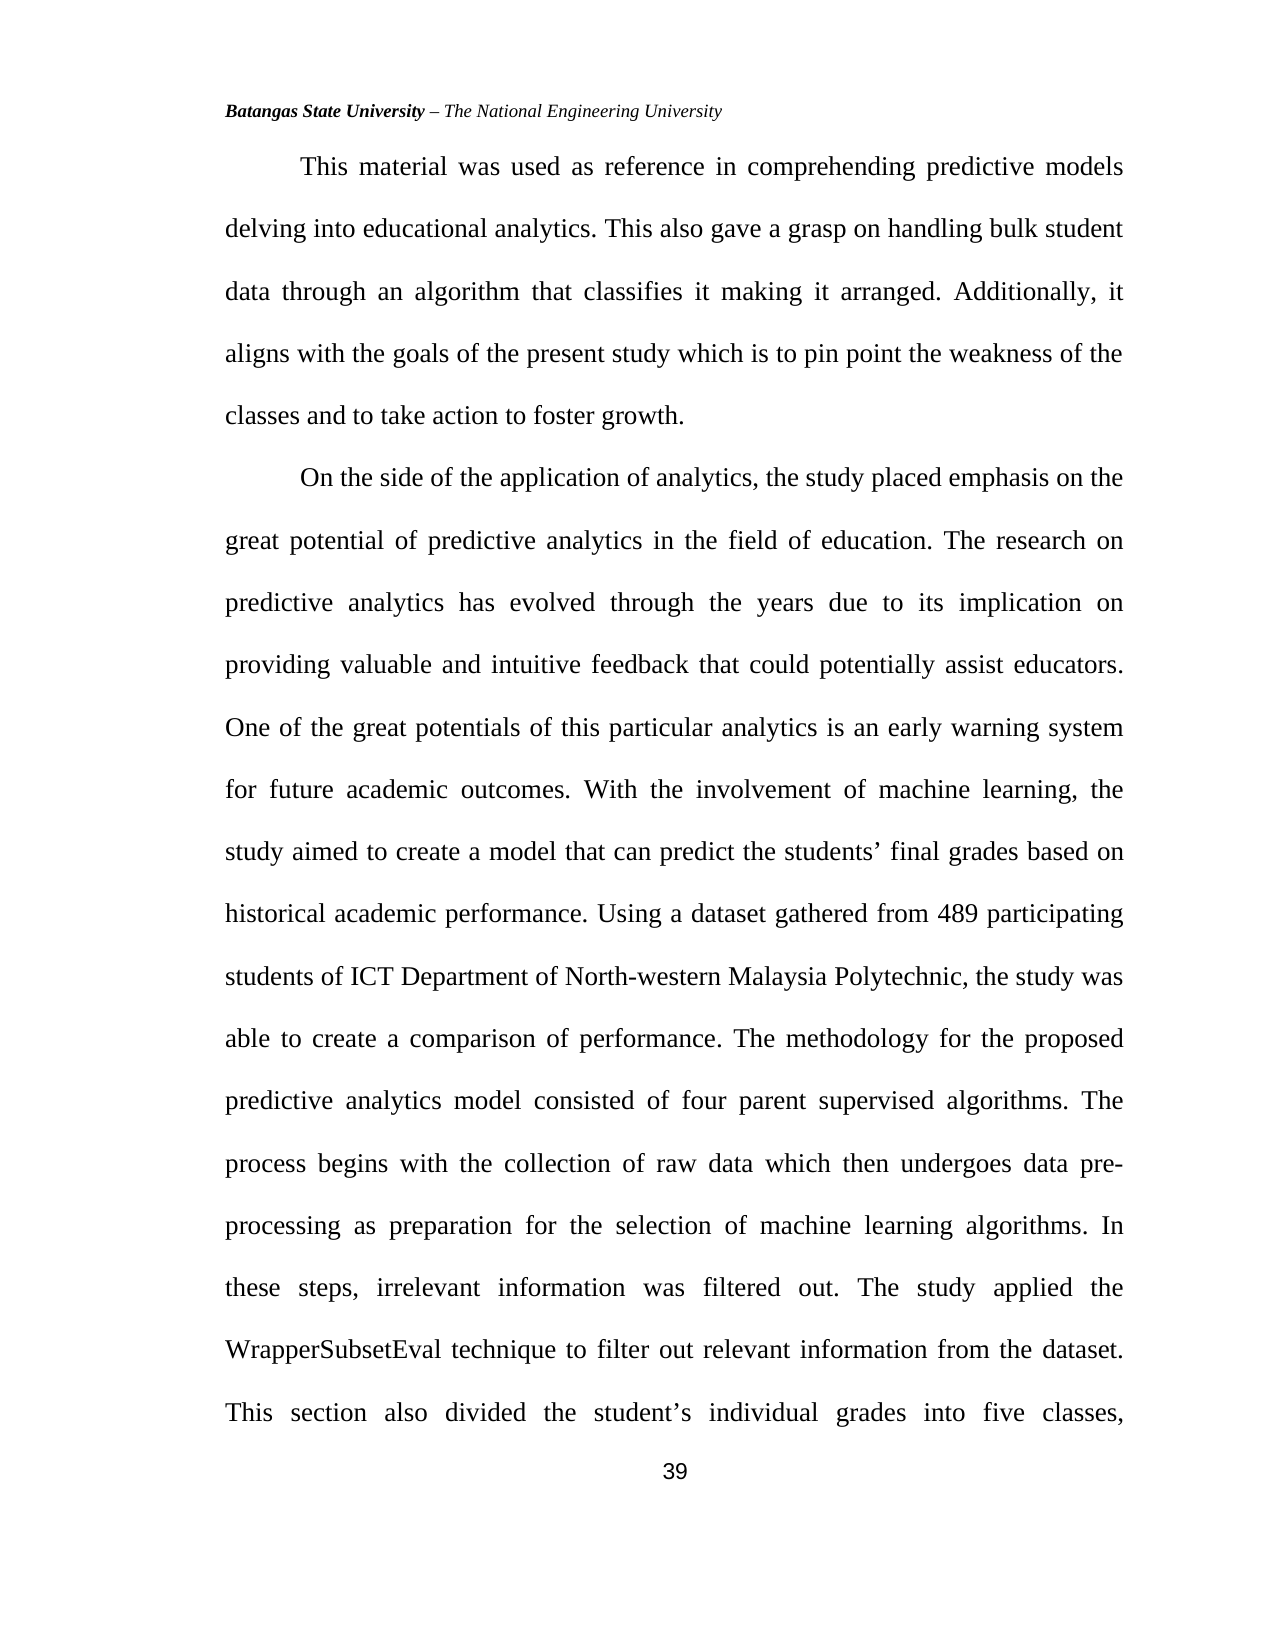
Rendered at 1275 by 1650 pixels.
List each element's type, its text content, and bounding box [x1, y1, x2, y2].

text This material was used as reference in comprehending predictive models delving into educational analytics. This also gave a grasp on handling bulk student data through an algorithm that classifies it making it arranged. Additionally, it aligns with the goals of the present study which is to pin point the weakness of the classes and to take action to foster growth. [225, 150, 1125, 430]
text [225, 461, 1125, 1427]
